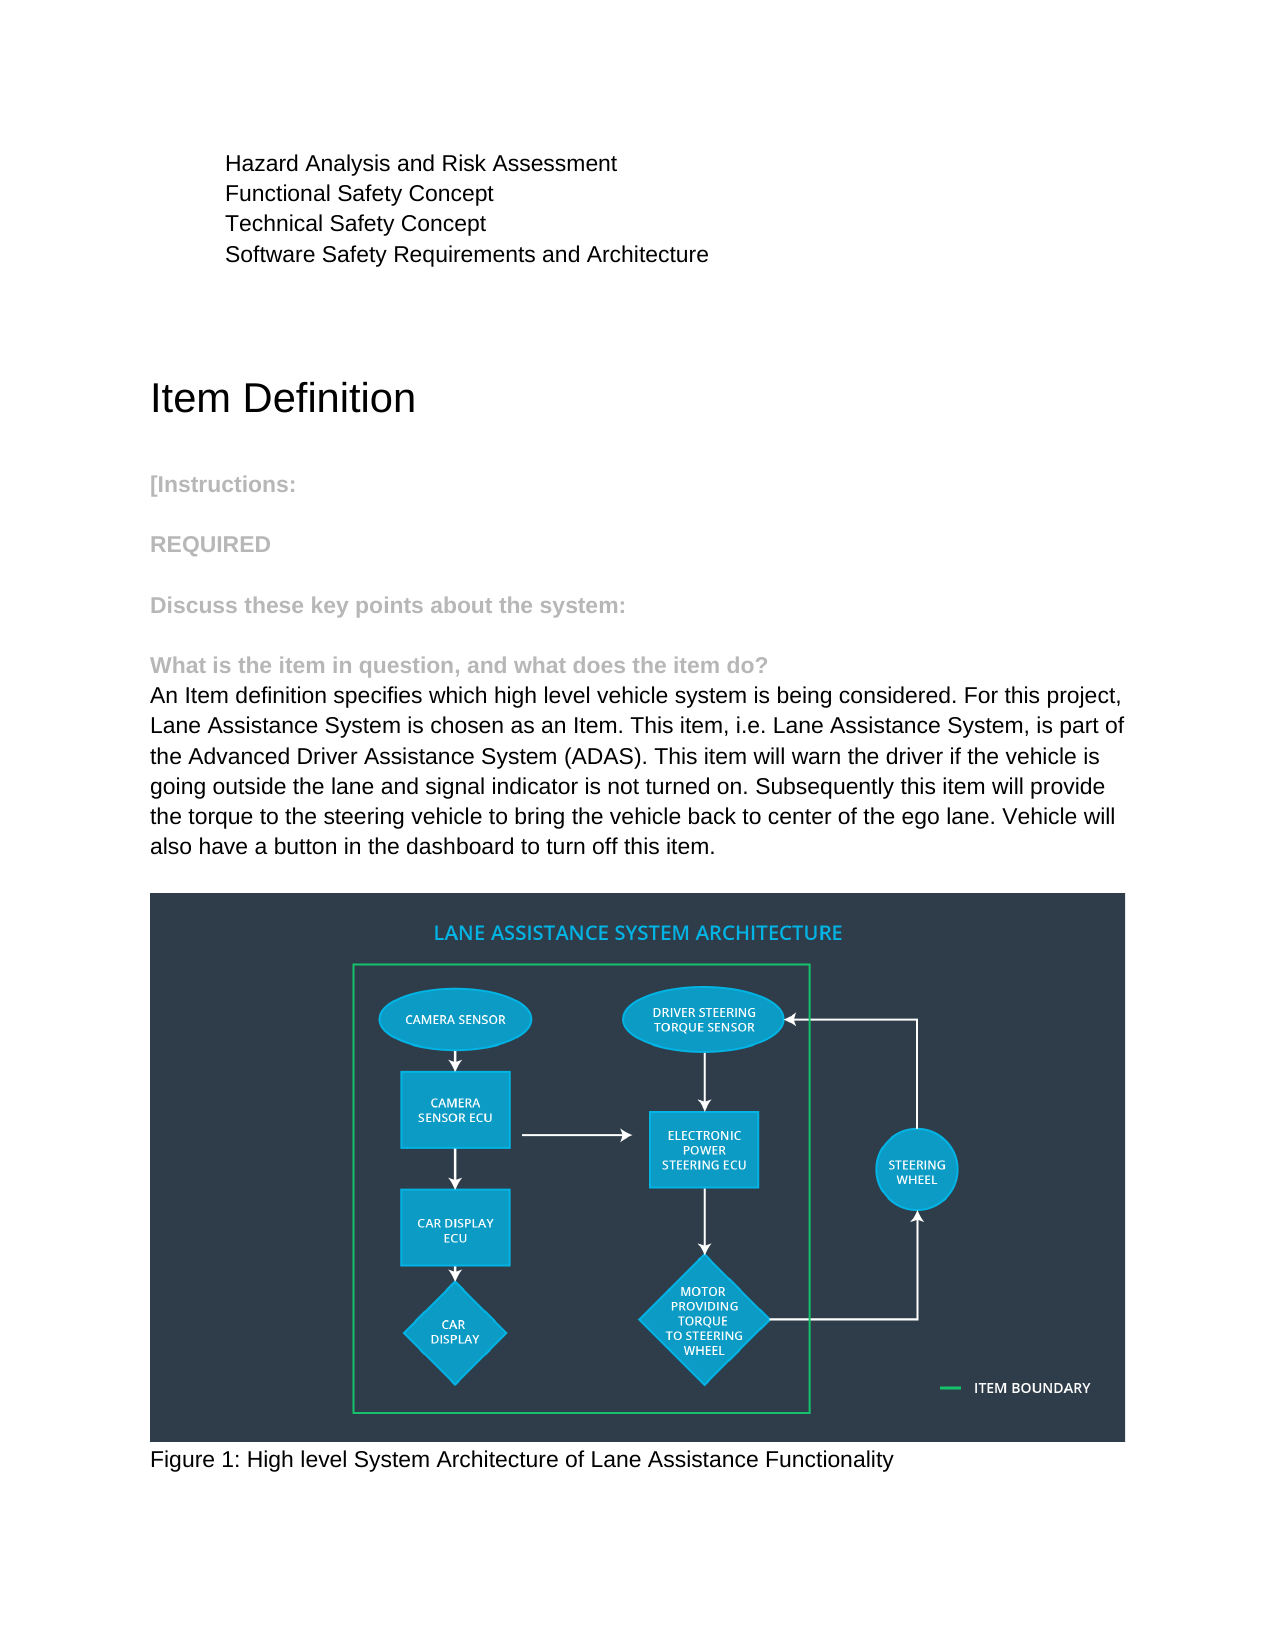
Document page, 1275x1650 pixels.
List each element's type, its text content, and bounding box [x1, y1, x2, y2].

subtitle Item Definition [150, 373, 1125, 421]
text REQUIRED [150, 531, 1125, 557]
text An Item definition specifies which high level vehicle system is being considered. For this project, Lane Assistance System is chosen as an Item. This item, i.e. Lane Assistance System, is part of the Advanced Driver Assistance System (ADAS). This item will warn the driver if the vehicle is going outside the lane and signal indicator is not turned on. Subsequently this item will provide the torque to the steering vehicle to bring the vehicle back to center of the ego lane. Vehicle will also have a button in the dashboard to turn off this item. [150, 682, 1125, 859]
text Discuss these key points about the system: [150, 592, 1125, 618]
text Functional Safety Concept [150, 180, 1125, 207]
text Figure 1: High level System Architecture of Lane Assistance Functionality [150, 1446, 1125, 1472]
text [Instructions: [150, 471, 1125, 497]
text Software Safety Requirements and Architecture [150, 241, 1125, 267]
text What is the item in question, and what does the item do? [150, 652, 1125, 678]
text Technical Safety Concept [150, 210, 1125, 237]
text Hazard Analysis and Risk Assessment [150, 150, 1125, 176]
picture [150, 893, 1125, 1442]
